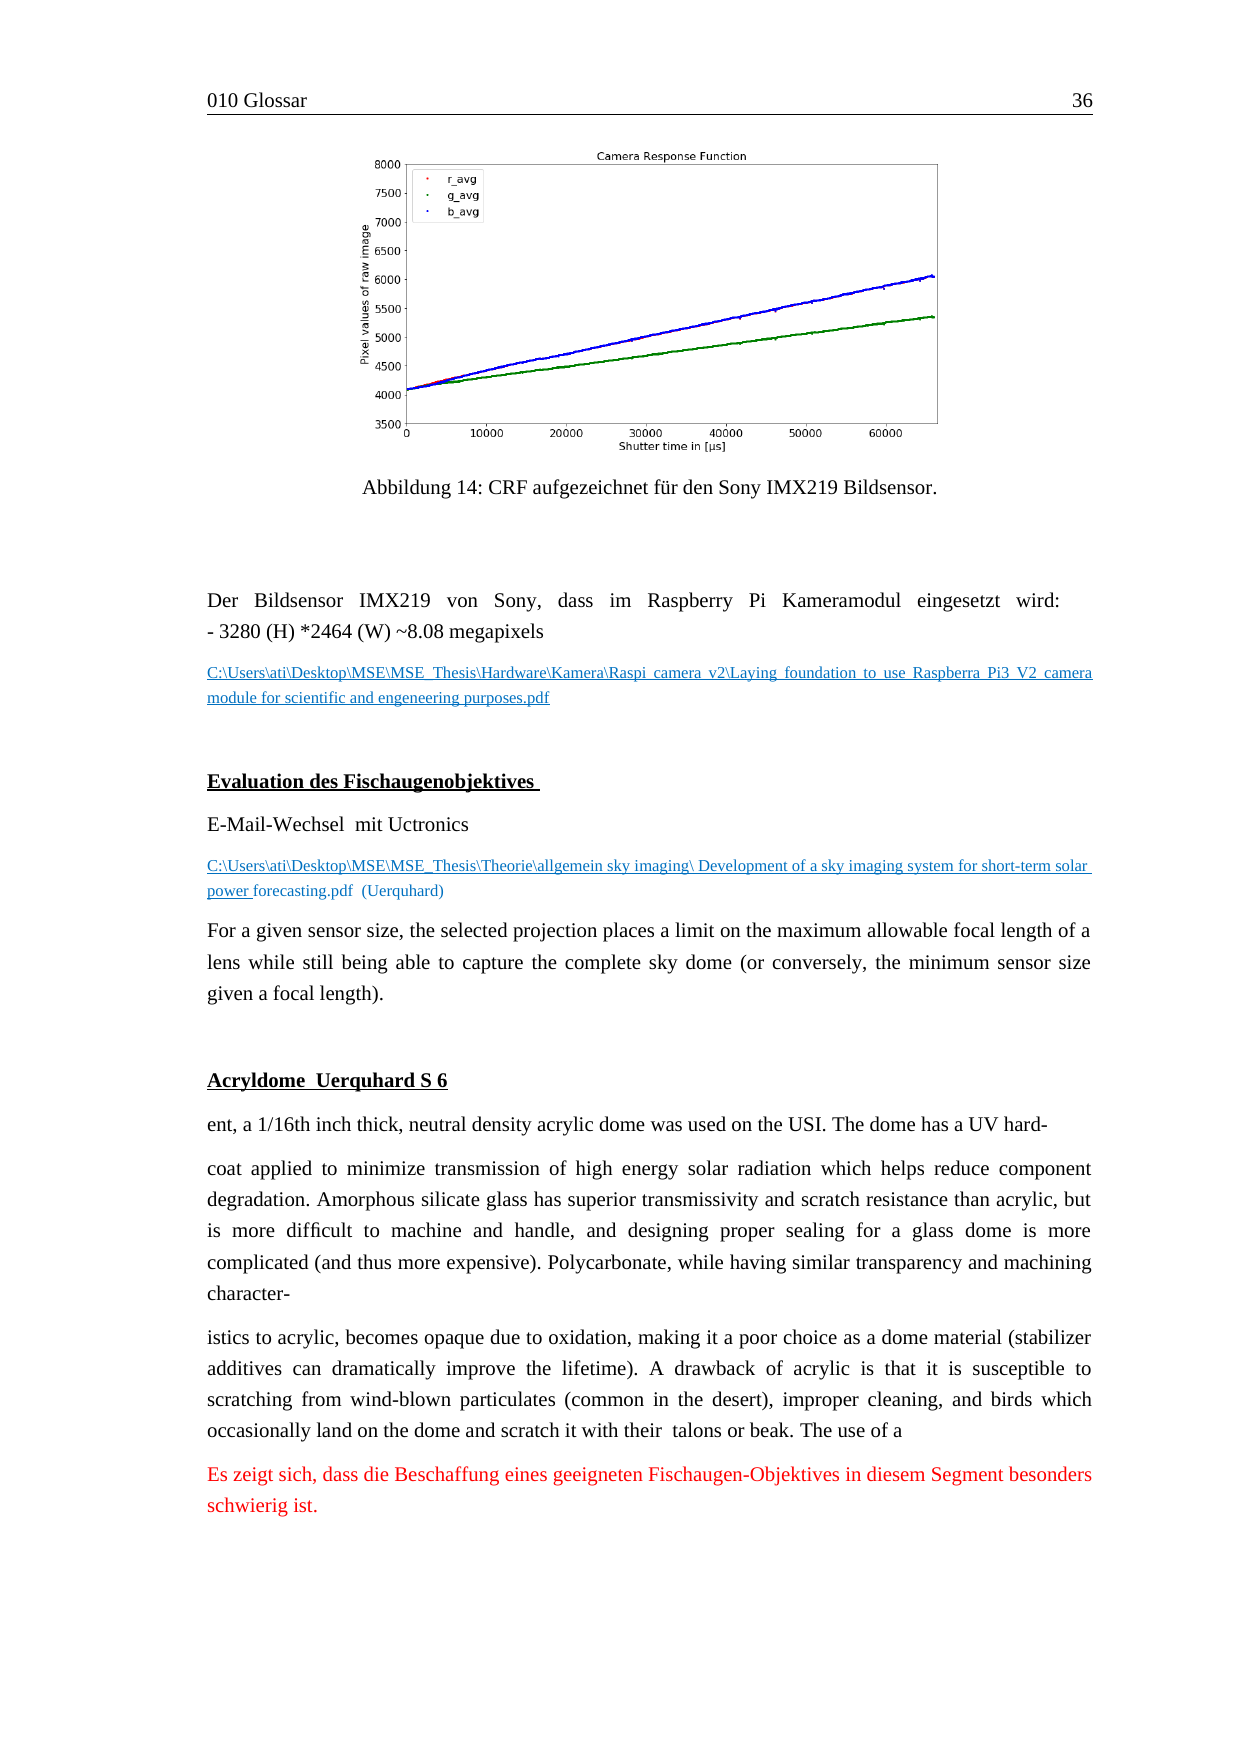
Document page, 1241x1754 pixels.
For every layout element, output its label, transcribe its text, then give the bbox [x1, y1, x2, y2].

text Der Bildsensor IMX219 von Sony, dass im Raspberry Pi Kameramodul eingesetzt wird: - 3280 (H) *2464 (W) ~8.08 megapixels [207, 587, 1093, 643]
text coat applied to minimize transmission of high energy solar radiation which helps reduce component degradation. Amorphous silicate glass has superior transmissivity and scratch resistance than acrylic, but is more difﬁcult to machine and handle, and designing proper sealing for a glass dome is more complicated (and thus more expensive). Polycarbonate, while having similar transparency and machining character- [207, 1156, 1093, 1305]
text Abbildung 14: CRF aufgezeichnet für den Sony IMX219 Bildsensor. [207, 475, 1093, 499]
text C:\Users\ati\Desktop\MSE\MSE_Thesis\Theorie\allgemein sky imaging\ Development of a sky imaging system for short-term solar power forecasting.pdf (Uerquhard) [207, 856, 1093, 900]
picture [356, 147, 944, 456]
text ent, a 1/16th inch thick, neutral density acrylic dome was used on the USI. The dome has a UV hard- [207, 1112, 1093, 1136]
text Acryldome Uerquhard S 6 [207, 1068, 1093, 1092]
text Evaluation des Fischaugenobjektives [207, 768, 1093, 793]
text C:\Users\ati\Desktop\MSE\MSE_Thesis\Hardware\Kamera\Raspi camera v2\Laying foundation to use Raspberra Pi3 V2 camera module for scientific and engeneering purposes.pdf [207, 662, 1093, 679]
text Es zeigt sich, dass die Beschaffung eines geeigneten Fischaugen-Objektives in diesem Segment besonders schwierig ist. [207, 1462, 1093, 1517]
text E-Mail-Wechsel mit Uctronics [207, 812, 1093, 836]
text C:\Users\ati\Desktop\MSE\MSE_Thesis\Hardware\Kamera\Raspi camera v2\Laying foundation to use Raspberra Pi3 V2 camera module for scientific and engeneering purposes.pdf [207, 680, 1093, 707]
text For a given sensor size, the selected projection places a limit on the maximum allowable focal length of a lens while still being able to capture the complete sky dome (or conversely, the minimum sensor size given a focal length). [207, 918, 1093, 1005]
text istics to acrylic, becomes opaque due to oxidation, making it a poor choice as a dome material (stabilizer additives can dramatically improve the lifetime). A drawback of acrylic is that it is susceptible to scratching from wind-blown particulates (common in the desert), improper cleaning, and birds which occasionally land on the dome and scratch it with their talons or beak. The use of a [207, 1324, 1093, 1442]
